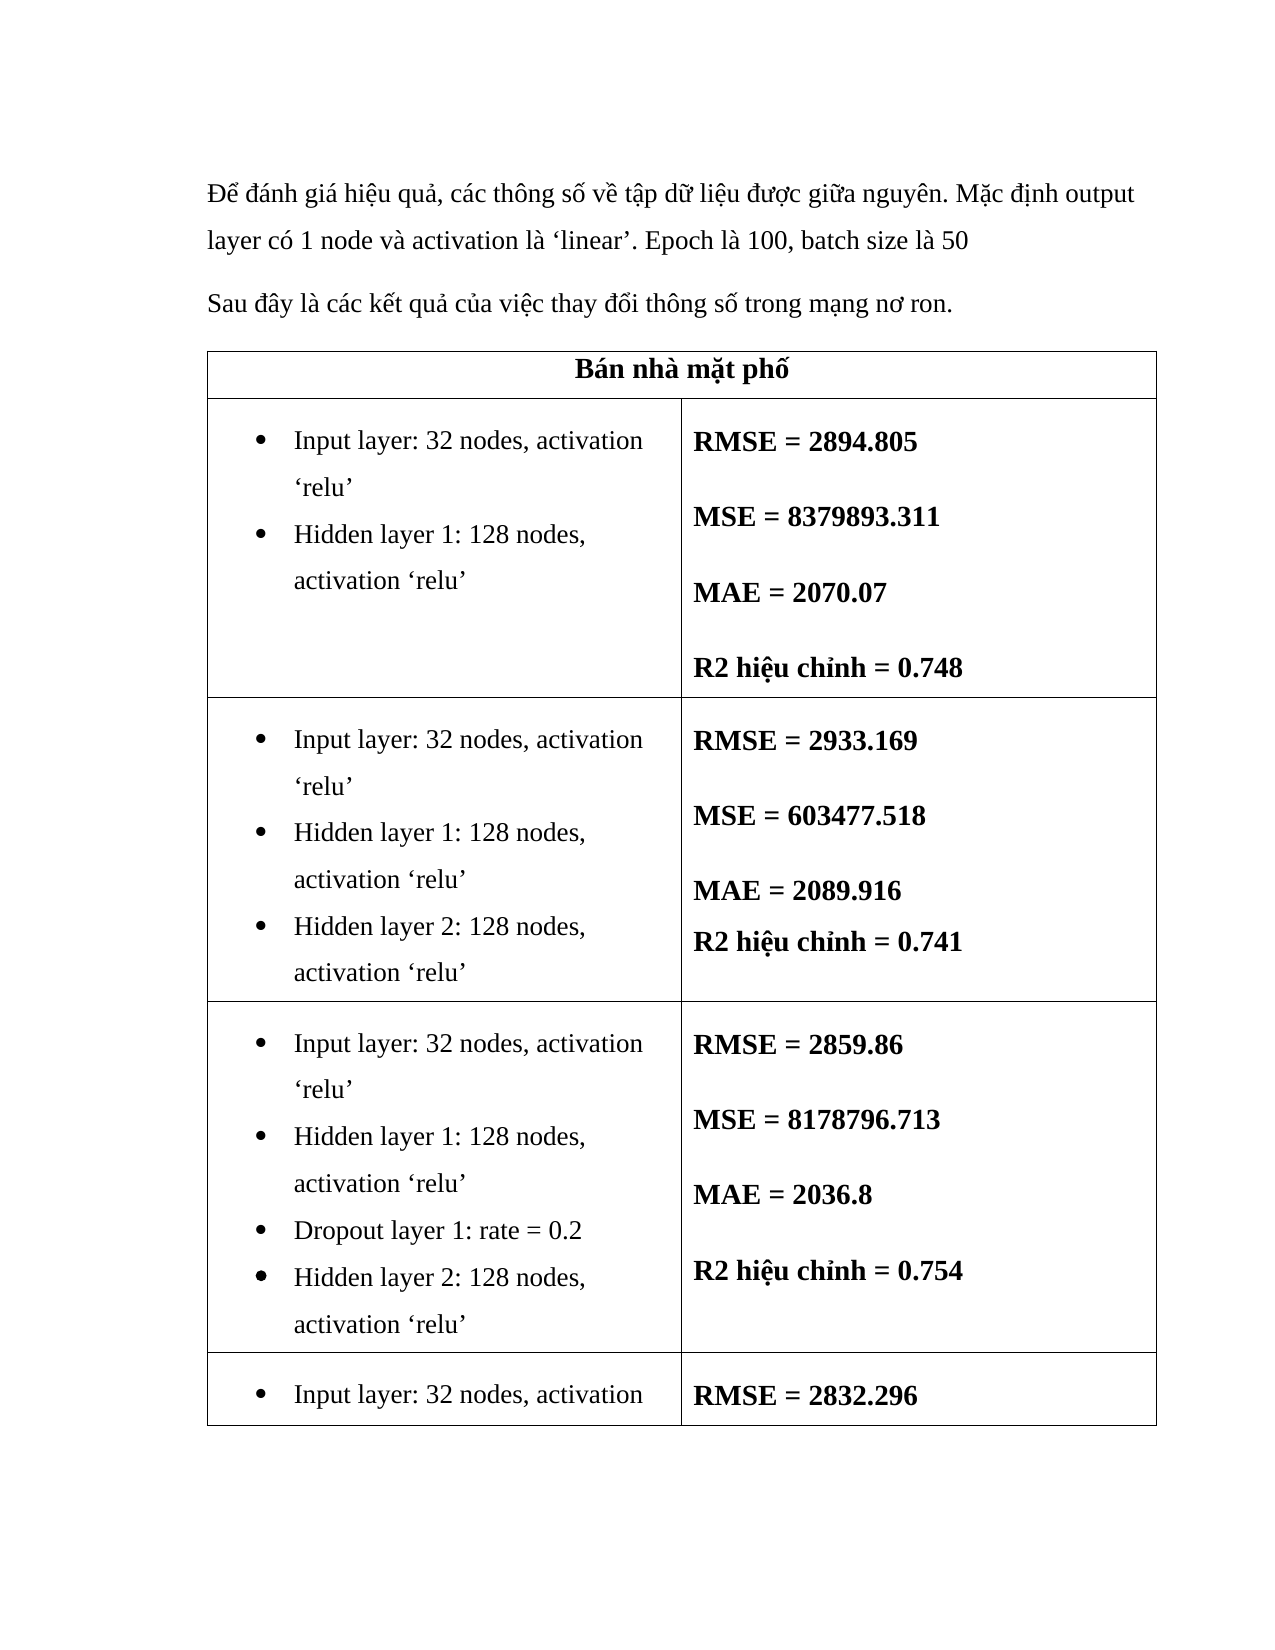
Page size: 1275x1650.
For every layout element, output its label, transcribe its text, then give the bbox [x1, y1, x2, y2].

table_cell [682, 1353, 1156, 1425]
table_header Bán nhà mặt phố [208, 352, 1156, 398]
table_cell RMSE = 2859.86 MSE = 8178796.713 MAE = 2036.8 R2 hiệu chỉnh = 0.754 [682, 1002, 1156, 1352]
text Sau đây là các kết quả của việc thay đổi thông số trong mạng nơ ron. [207, 287, 1157, 318]
table_cell RMSE = 2894.805 MSE = 8379893.311 MAE = 2070.07 R2 hiệu chỉnh = 0.748 [682, 399, 1156, 697]
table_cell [208, 1353, 681, 1425]
table_cell Input layer: 32 nodes, activation ‘relu’ Hidden layer 1: 128 nodes, activation ‘relu’ Dropout layer 1: rate = 0.2 Hidden layer 2: 128 nodes, activation ‘relu’ [208, 1002, 681, 1352]
table_cell Input layer: 32 nodes, activation ‘relu’ Hidden layer 1: 128 nodes, activation ‘relu’ [208, 399, 681, 697]
table_cell Input layer: 32 nodes, activation ‘relu’ Hidden layer 1: 128 nodes, activation ‘relu’ Hidden layer 2: 128 nodes, activation ‘relu’ [208, 698, 681, 1001]
text Để đánh giá hiệu quả, các thông số về tập dữ liệu được giữa nguyên. Mặc định output layer có 1 node và activation là ‘linear’. Epoch là 100, batch size là 50 [207, 177, 1157, 255]
table_cell RMSE = 2933.169 MSE = 603477.518 MAE = 2089.916 R2 hiệu chỉnh = 0.741 [682, 698, 1156, 1001]
